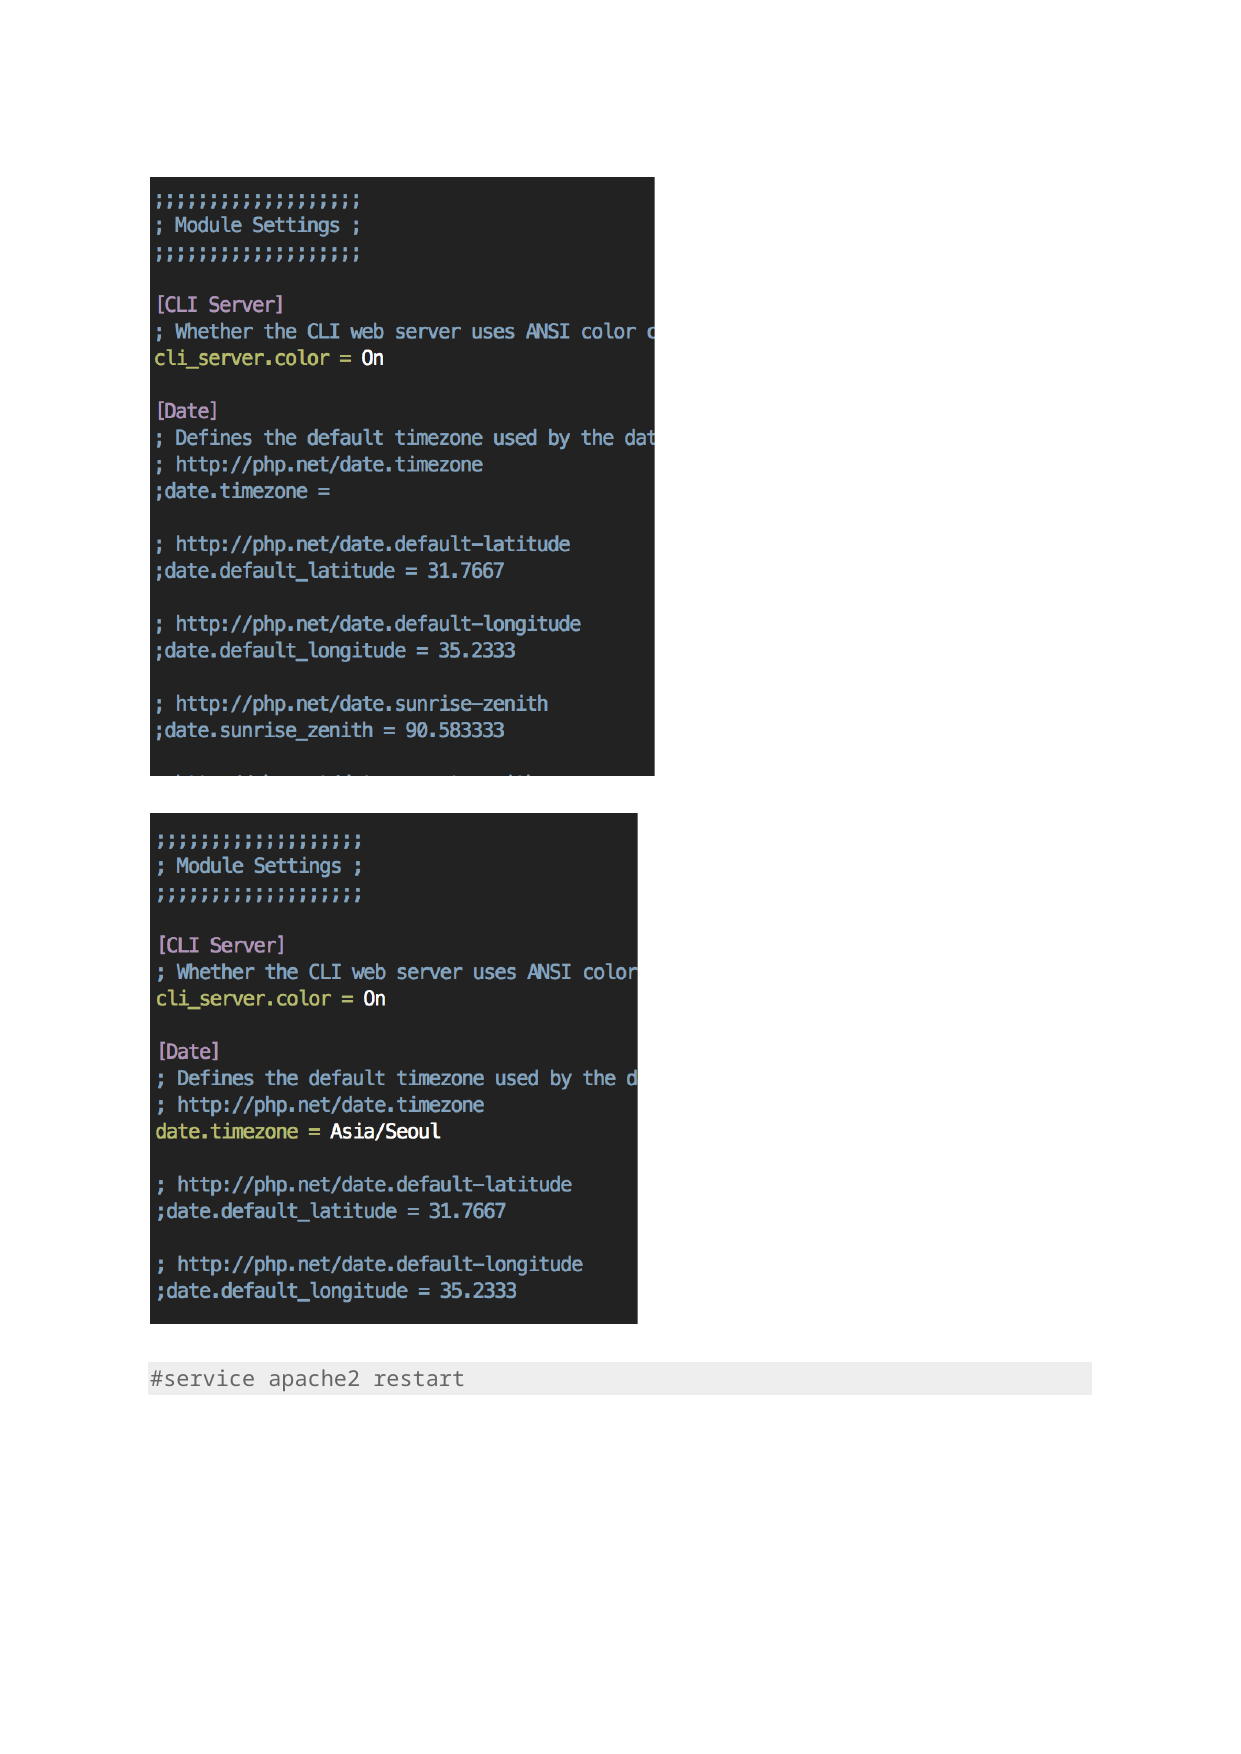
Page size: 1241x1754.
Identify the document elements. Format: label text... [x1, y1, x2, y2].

picture [150, 813, 638, 1324]
text #service apache2 restart [150, 1363, 1090, 1393]
picture [150, 177, 655, 776]
